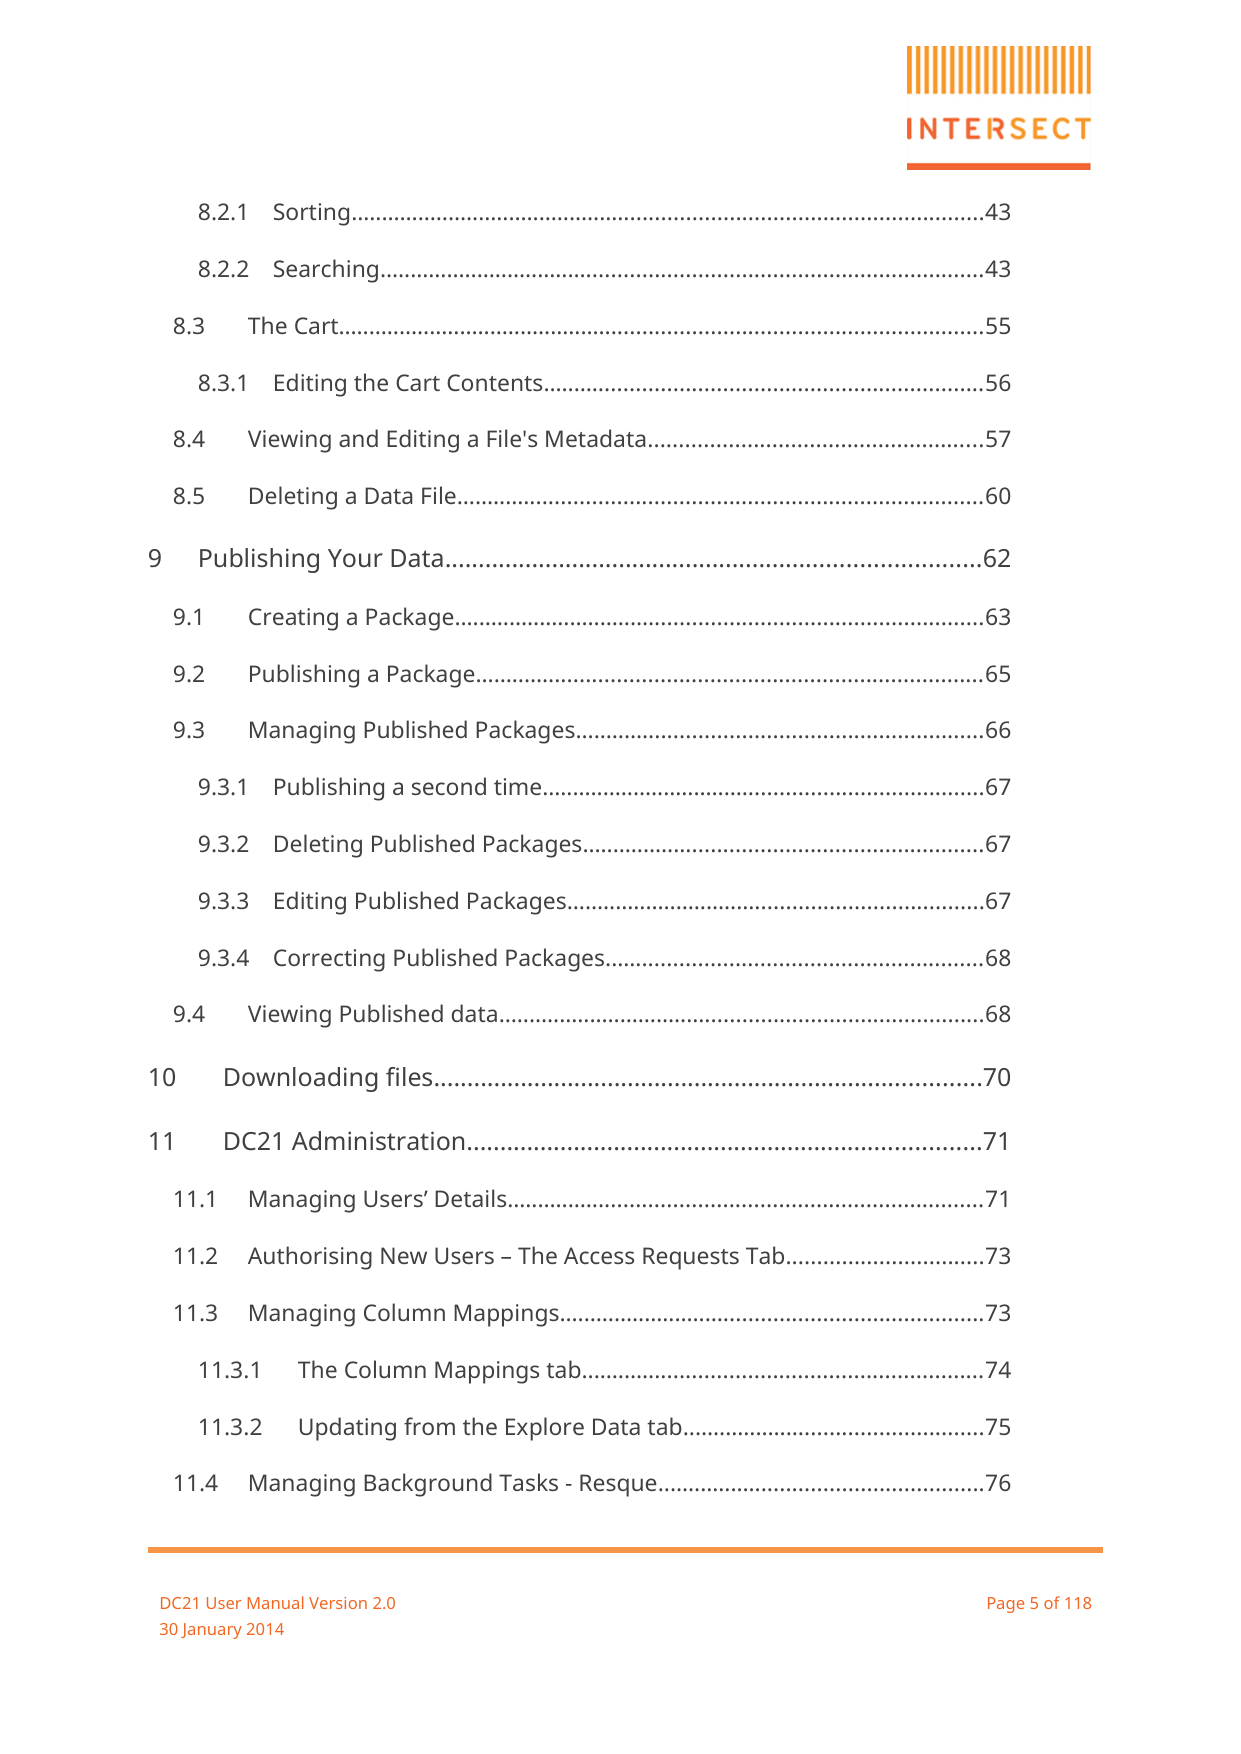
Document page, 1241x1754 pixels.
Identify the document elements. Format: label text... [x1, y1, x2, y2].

text 10 Downloading files 70 [148, 1059, 1092, 1093]
text 9.3 Managing Published Packages 66 [173, 714, 1092, 746]
text 11 DC21 Administration 71 [148, 1123, 1092, 1157]
text 9.4 Viewing Published data 68 [173, 998, 1092, 1029]
text 9.1 Creating a Package 63 [173, 601, 1092, 632]
text 8.2.2 Searching 43 [198, 253, 1092, 284]
text 11.3.1 The Column Mappings tab 74 [198, 1354, 1092, 1385]
text 8.2.1 Sorting 43 [198, 196, 1092, 227]
text 11.3 Managing Column Mappings 73 [173, 1297, 1092, 1328]
text 8.3.1 Editing the Cart Contents 56 [198, 366, 1092, 398]
text 11.1 Managing Users’ Details 71 [173, 1183, 1092, 1215]
text 9.3.2 Deleting Published Packages 67 [198, 828, 1092, 859]
text 9.2 Publishing a Package 65 [173, 658, 1092, 689]
text 8.3 The Cart 55 [173, 310, 1092, 341]
text 11.4 Managing Background Tasks - Resque 76 [173, 1467, 1092, 1498]
text 8.5 Deleting a Data File 60 [173, 480, 1092, 511]
text 9.3.3 Editing Published Packages 67 [198, 885, 1092, 916]
text 9 Publishing Your Data 62 [148, 541, 1092, 575]
picture [905, 44, 1093, 172]
text 9.3.4 Correcting Published Packages 68 [198, 942, 1092, 973]
text 11.2 Authorising New Users – The Access Requests Tab 73 [173, 1240, 1092, 1271]
text 11.3.2 Updating from the Explore Data tab 75 [198, 1411, 1092, 1442]
text 8.4 Viewing and Editing a File's Metadata 57 [173, 423, 1092, 454]
text 9.3.1 Publishing a second time 67 [198, 771, 1092, 802]
